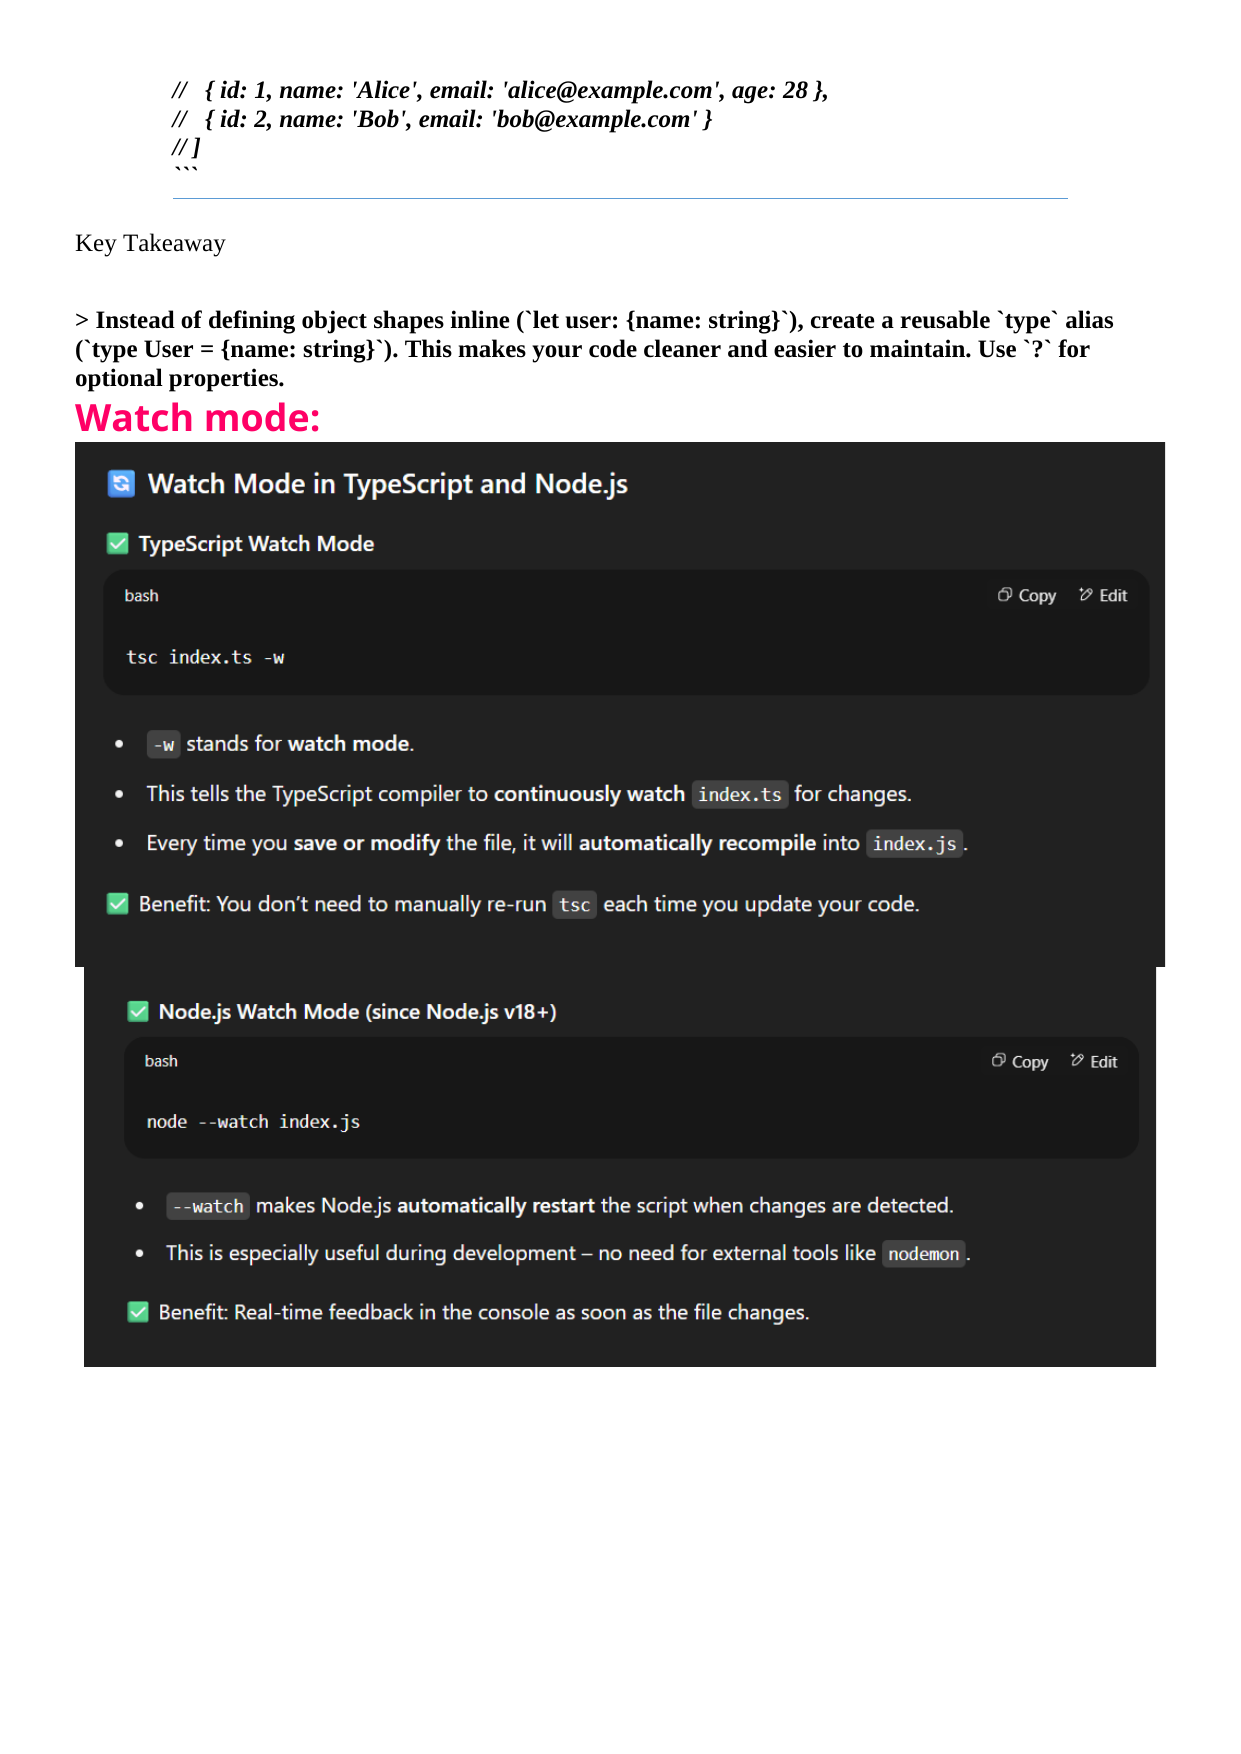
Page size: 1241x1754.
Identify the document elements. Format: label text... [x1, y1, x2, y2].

text > Instead of defining object shapes inline (`let user: {name: string}`), create a reusable `type` alias (`type User = {name: string}`). This makes your code cleaner and easier to maintain. Use `?` for optional properties. [75, 604, 1165, 690]
text Watch mode: [75, 690, 1165, 741]
text ```typescript const allUsers: User[] = [user1, user2]; console.log(allUsers); // Output: // [ // { id: 1, name: 'Alice', email: 'alice@example.com', age: 28 }, // { id: 2, name: 'Bob', email: 'bob@example.com' } // ] ``` [172, 201, 1068, 498]
subtitle 3. Arrays of Objects [75, 75, 1165, 104]
subtitle Key Takeaway [75, 527, 1165, 556]
text To create an array of objects, simply add `[]` after your type alias name. [75, 152, 1165, 181]
picture [75, 741, 1166, 1666]
